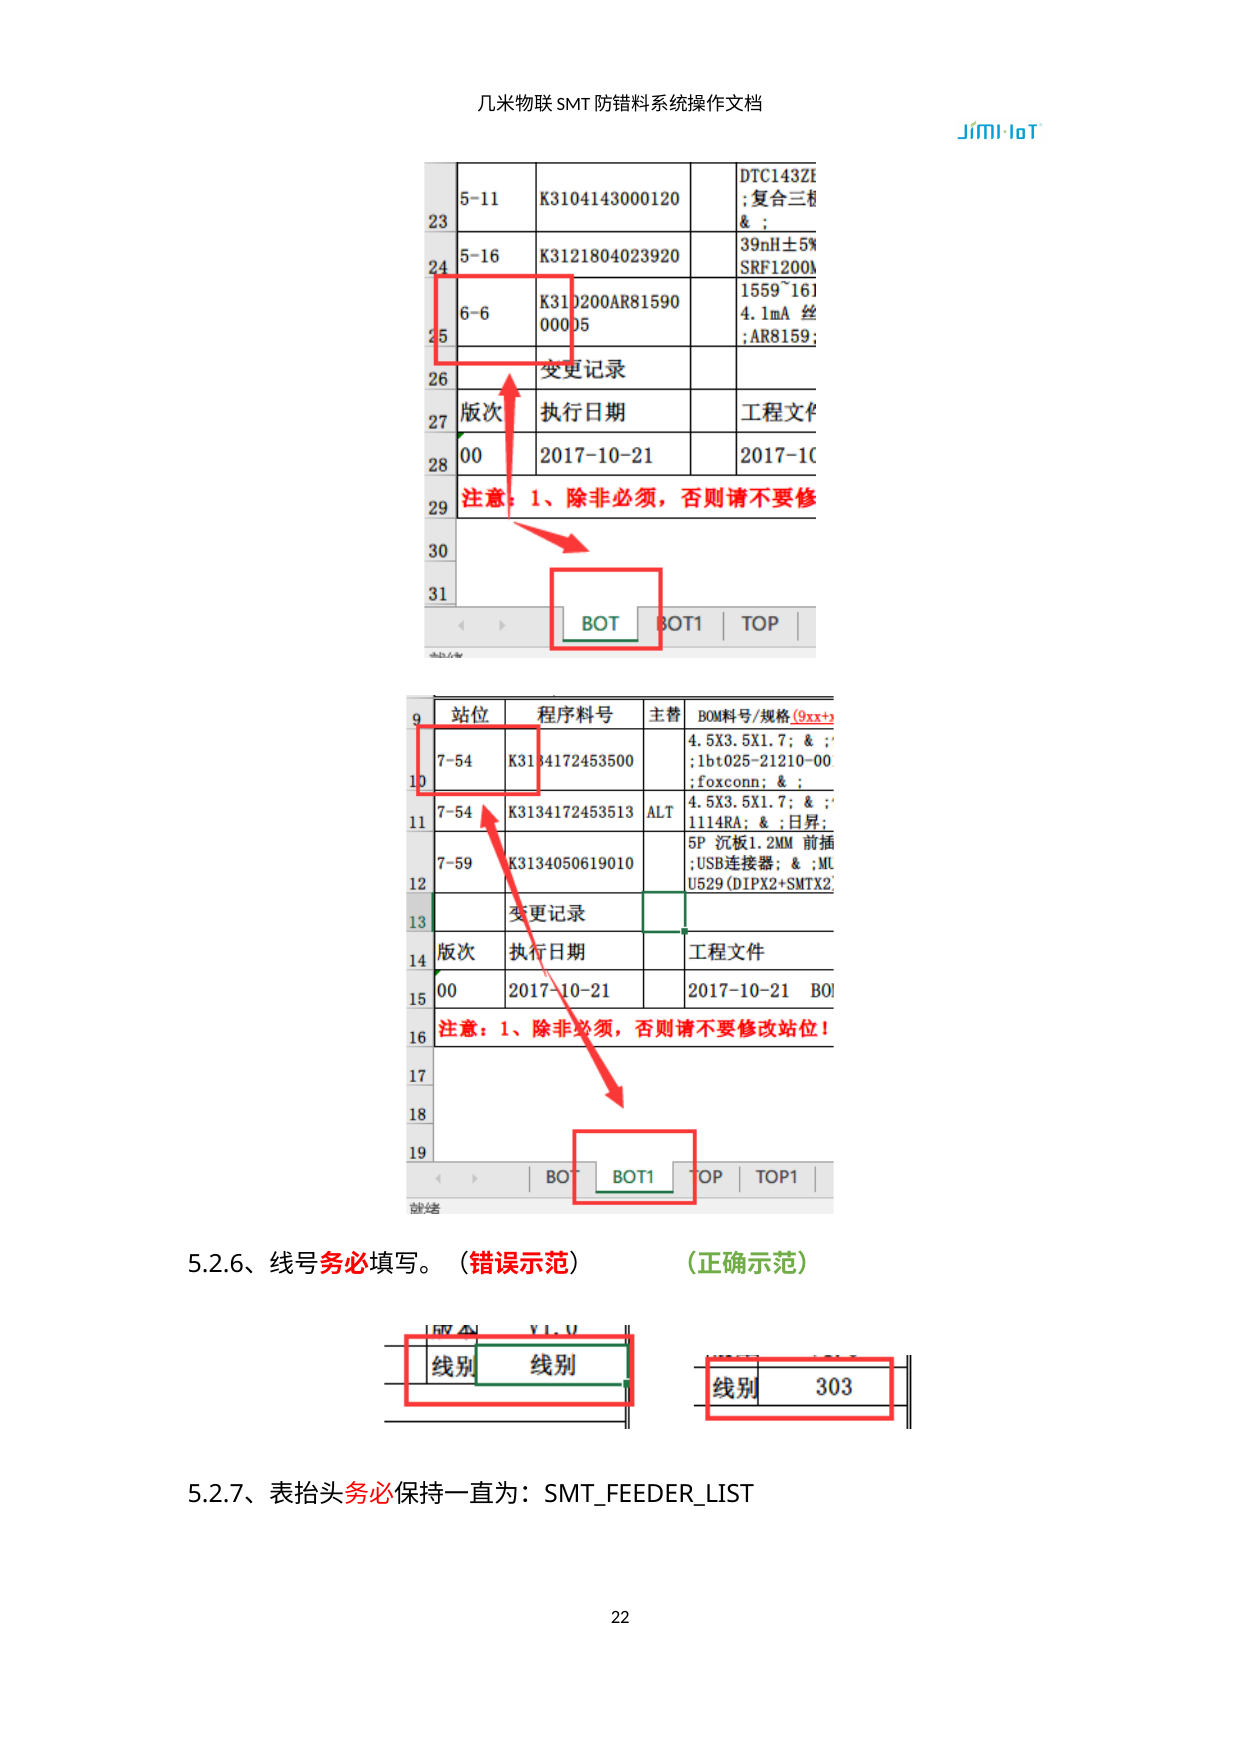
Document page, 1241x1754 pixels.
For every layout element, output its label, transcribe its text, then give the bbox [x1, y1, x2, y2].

picture [424, 162, 816, 658]
text 5.2.6、线号务必填写。（错误示范） （正确示范） [187, 1229, 1053, 1294]
text 5.2.7、表抬头务必保持一直为：SMT_FEEDER_LIST [187, 1459, 1053, 1524]
picture [693, 1355, 921, 1429]
picture [954, 117, 1047, 145]
picture [384, 1325, 655, 1429]
picture [406, 695, 834, 1214]
